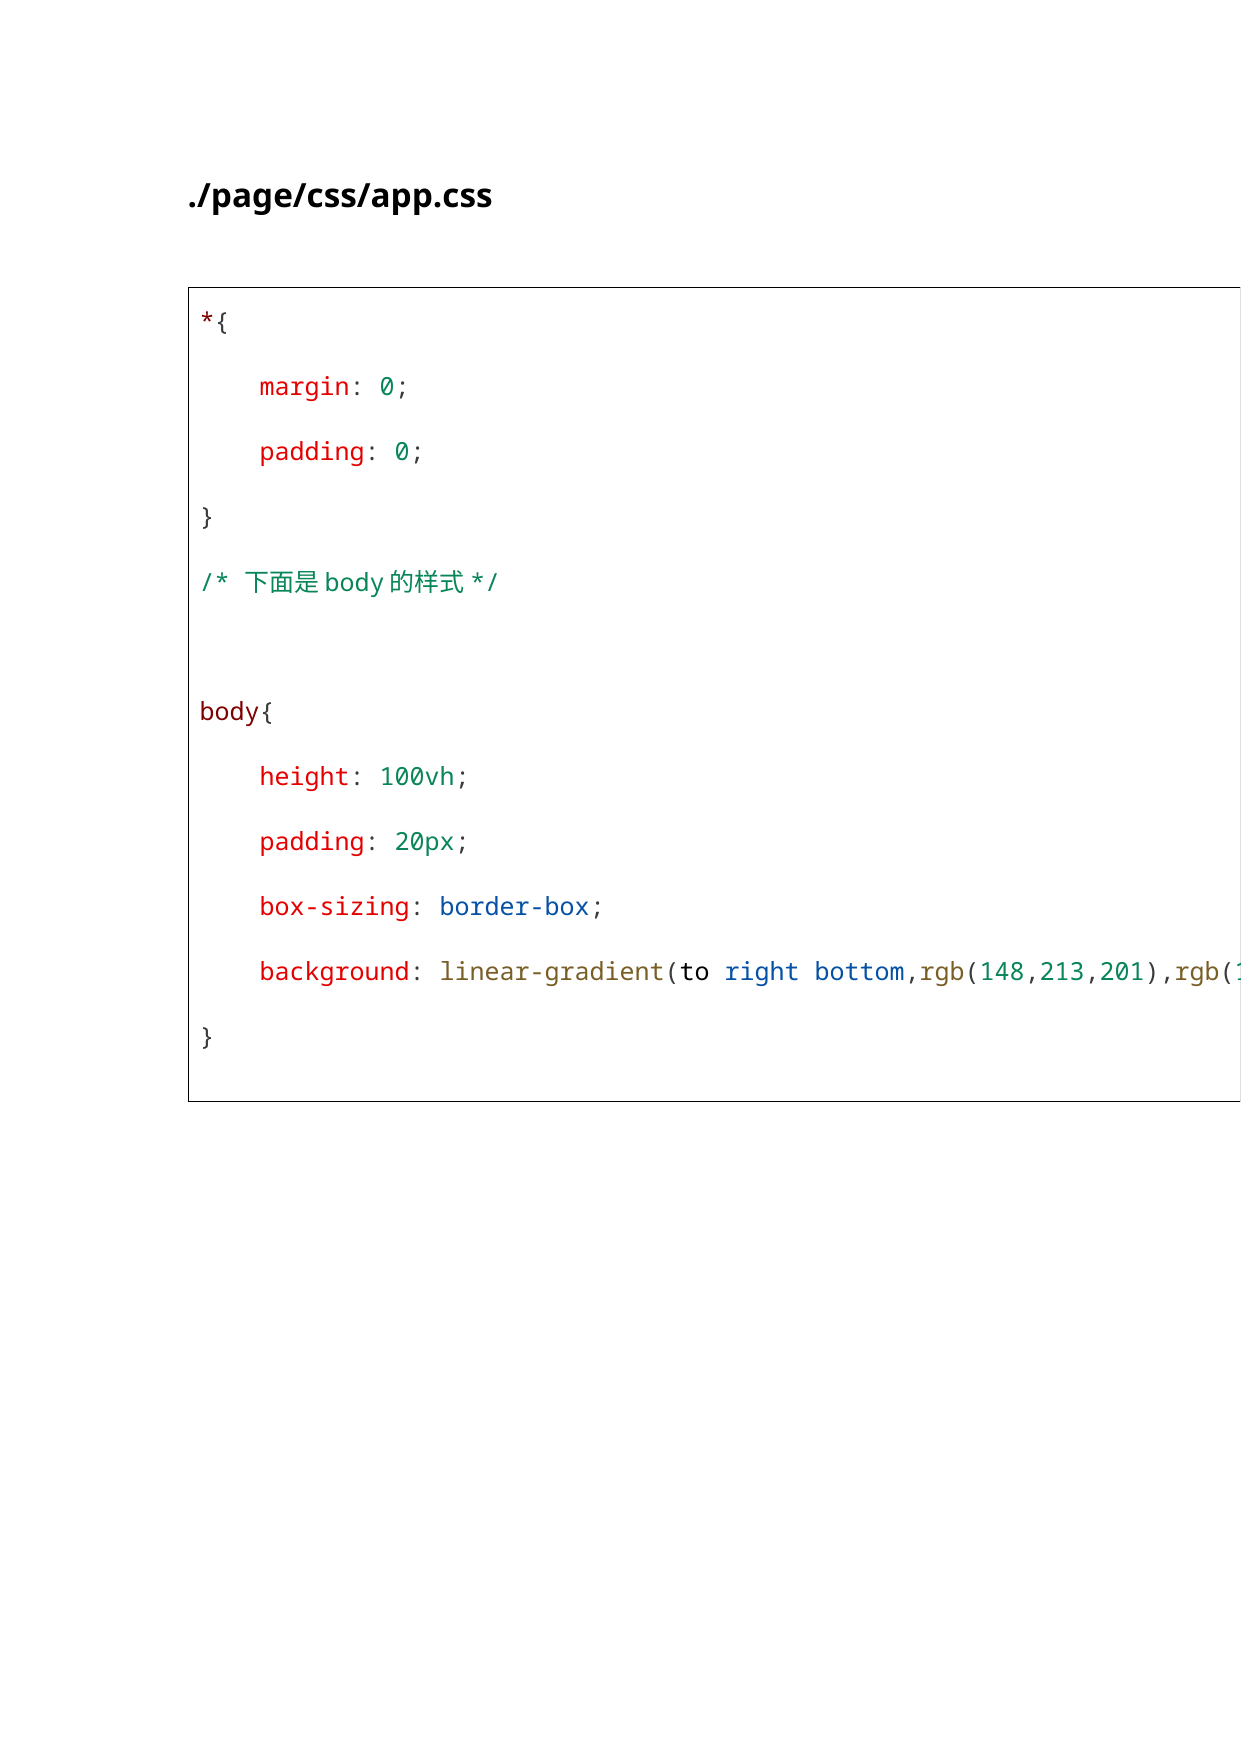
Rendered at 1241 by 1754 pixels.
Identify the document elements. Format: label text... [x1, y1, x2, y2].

subtitle ./page/css/app.css [187, 162, 1053, 227]
table_header *{ margin: 0; padding: 0; } /* 下面是body的样式 */ body{ height: 100vh; padding: 20px; box-sizing: border-box; background: linear-gradient(to right bottom,rgb(148,213,201),rgb(167,151,104)); } [189, 288, 1240, 1101]
